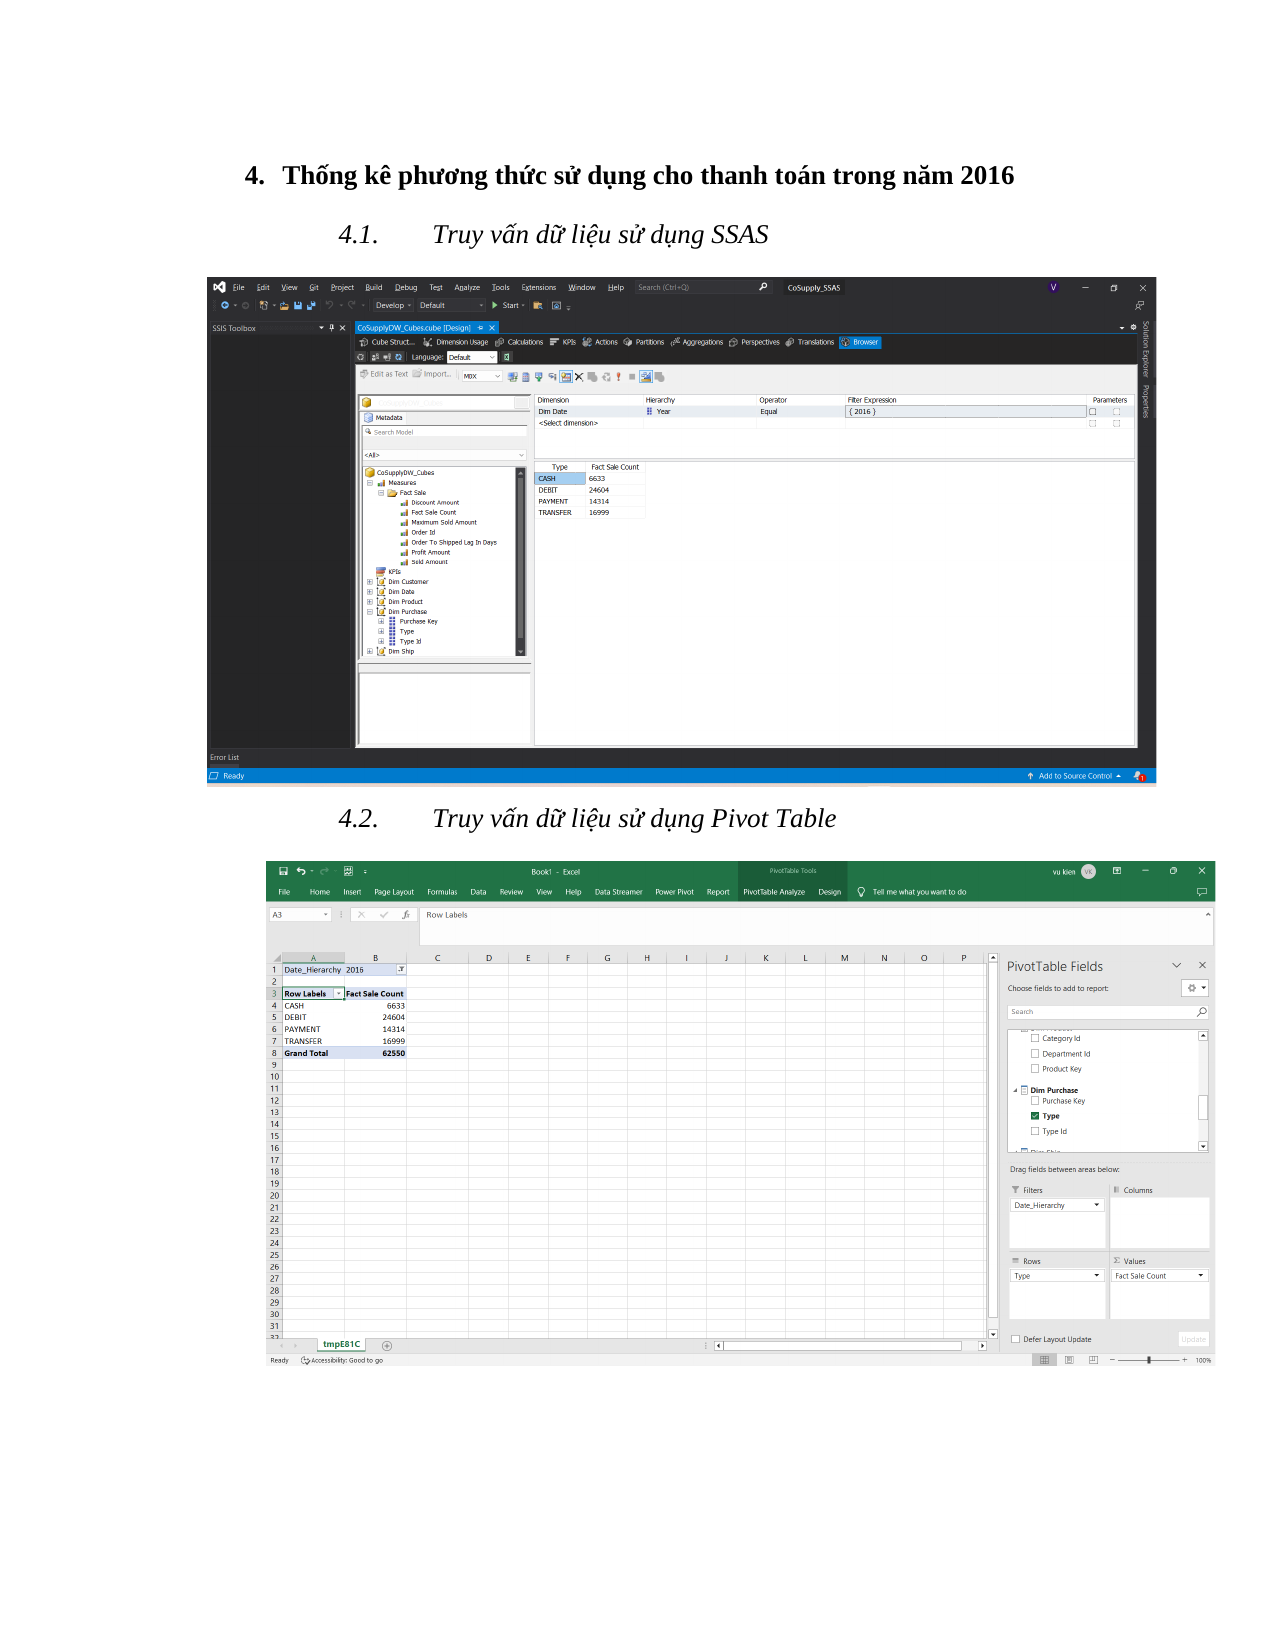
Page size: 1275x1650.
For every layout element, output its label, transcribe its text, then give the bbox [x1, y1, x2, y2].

subtitle Truy vấn dữ liệu sử dụng Pivot Table [338, 802, 1156, 833]
subtitle Truy vấn dữ liệu sử dụng SSAS [338, 219, 1156, 250]
picture [266, 861, 1216, 1366]
subtitle Thống kê phương thức sử dụng cho thanh toán trong năm 2016 [244, 159, 1156, 191]
picture [207, 277, 1157, 787]
